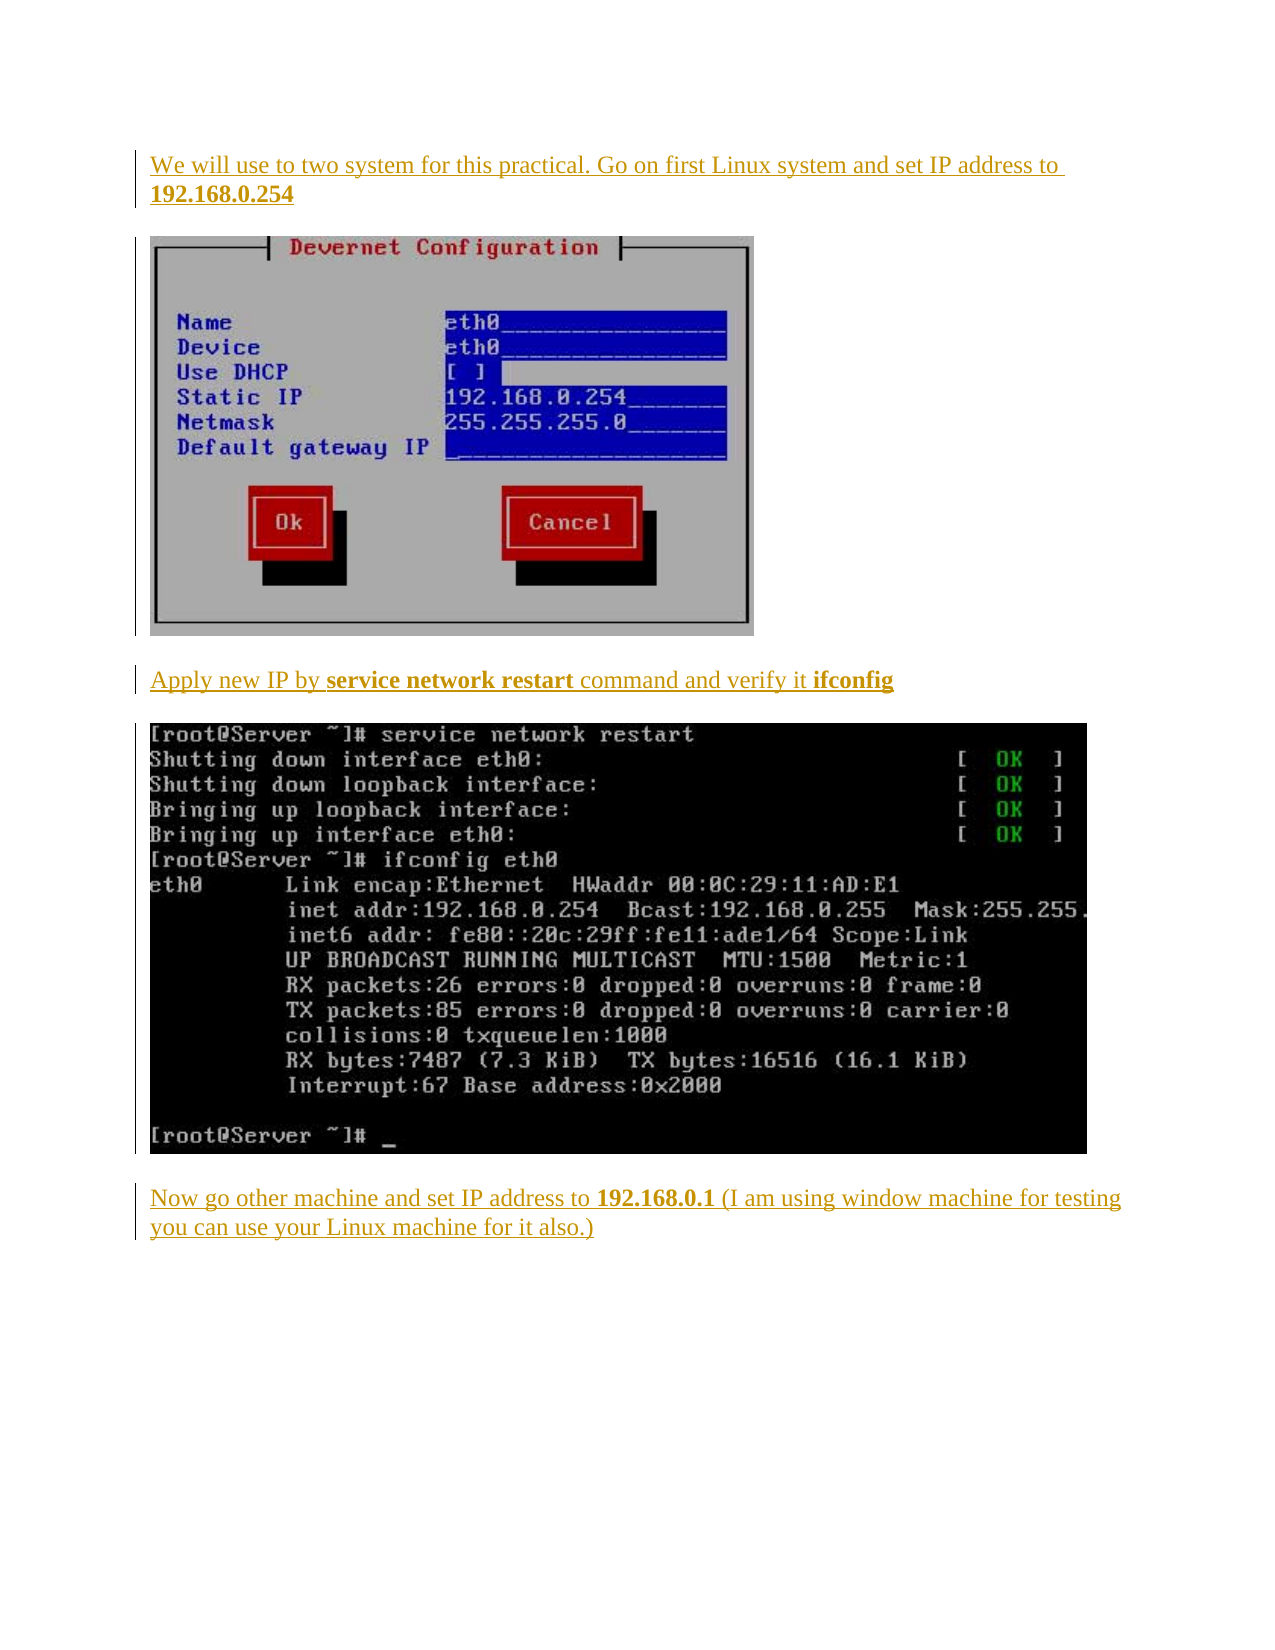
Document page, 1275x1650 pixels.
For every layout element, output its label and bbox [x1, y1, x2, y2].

picture [150, 723, 1087, 1154]
picture [150, 236, 754, 636]
